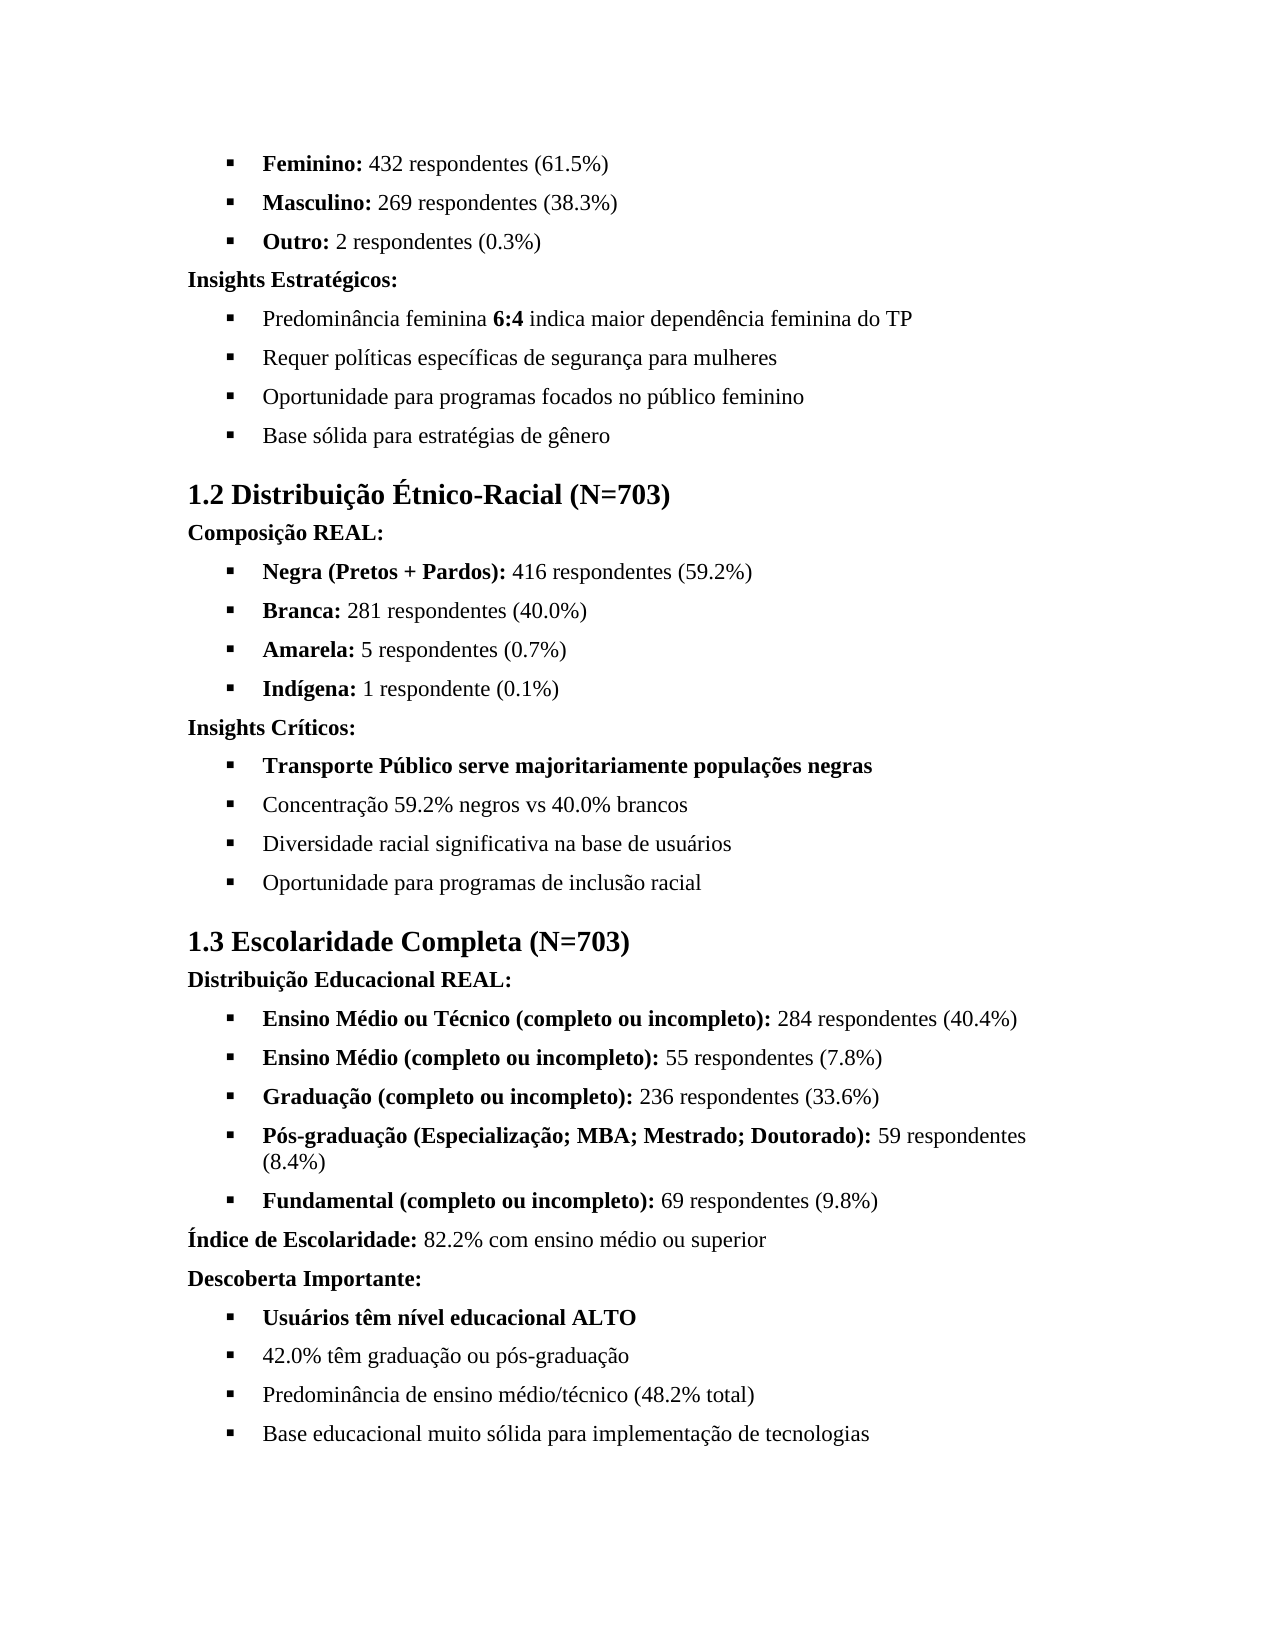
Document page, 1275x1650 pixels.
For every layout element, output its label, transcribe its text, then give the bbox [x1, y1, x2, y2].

list Outro: 2 respondentes (0.3%) [225, 228, 1087, 254]
list Masculino: 269 respondentes (38.3%) [225, 189, 1087, 215]
text Composição REAL: [187, 519, 1087, 546]
text Descoberta Importante: [187, 1265, 1087, 1291]
list Base sólida para estratégias de gênero [225, 422, 1087, 448]
list Ensino Médio (completo ou incompleto): 55 respondentes (7.8%) [225, 1044, 1087, 1071]
text Insights Estratégicos: [187, 267, 1087, 293]
list Pós-graduação (Especialização; MBA; Mestrado; Doutorado): 59 respondentes (8.4%) [225, 1122, 1087, 1174]
list 42.0% têm graduação ou pós-graduação [225, 1342, 1087, 1369]
list Oportunidade para programas de inclusão racial [225, 869, 1087, 895]
list Concentração 59.2% negros vs 40.0% brancos [225, 791, 1087, 818]
list Fundamental (completo ou incompleto): 69 respondentes (9.8%) [225, 1187, 1087, 1213]
list Usuários têm nível educacional ALTO [225, 1304, 1087, 1330]
list Feminino: 432 respondentes (61.5%) [225, 150, 1087, 176]
subtitle 1.2 Distribuição Étnico-Racial (N=703) [187, 477, 1087, 511]
text Distribuição Educacional REAL: [187, 966, 1087, 993]
list Ensino Médio ou Técnico (completo ou incompleto): 284 respondentes (40.4%) [225, 1005, 1087, 1032]
subtitle 1.3 Escolaridade Completa (N=703) [187, 924, 1087, 958]
list Predominância de ensino médio/técnico (48.2% total) [225, 1381, 1087, 1408]
list Transporte Público serve majoritariamente populações negras [225, 752, 1087, 779]
list Requer políticas específicas de segurança para mulheres [225, 344, 1087, 371]
list Branca: 281 respondentes (40.0%) [225, 597, 1087, 623]
list Diversidade racial significativa na base de usuários [225, 830, 1087, 857]
text Insights Críticos: [187, 714, 1087, 740]
list Oportunidade para programas focados no público feminino [225, 383, 1087, 409]
list Predominância feminina 6:4 indica maior dependência feminina do TP [225, 305, 1087, 332]
list Indígena: 1 respondente (0.1%) [225, 675, 1087, 701]
list Graduação (completo ou incompleto): 236 respondentes (33.6%) [225, 1083, 1087, 1109]
list Negra (Pretos + Pardos): 416 respondentes (59.2%) [225, 558, 1087, 584]
list Base educacional muito sólida para implementação de tecnologias [225, 1420, 1087, 1447]
list Amarela: 5 respondentes (0.7%) [225, 636, 1087, 662]
text Índice de Escolaridade: 82.2% com ensino médio ou superior [187, 1226, 1087, 1252]
